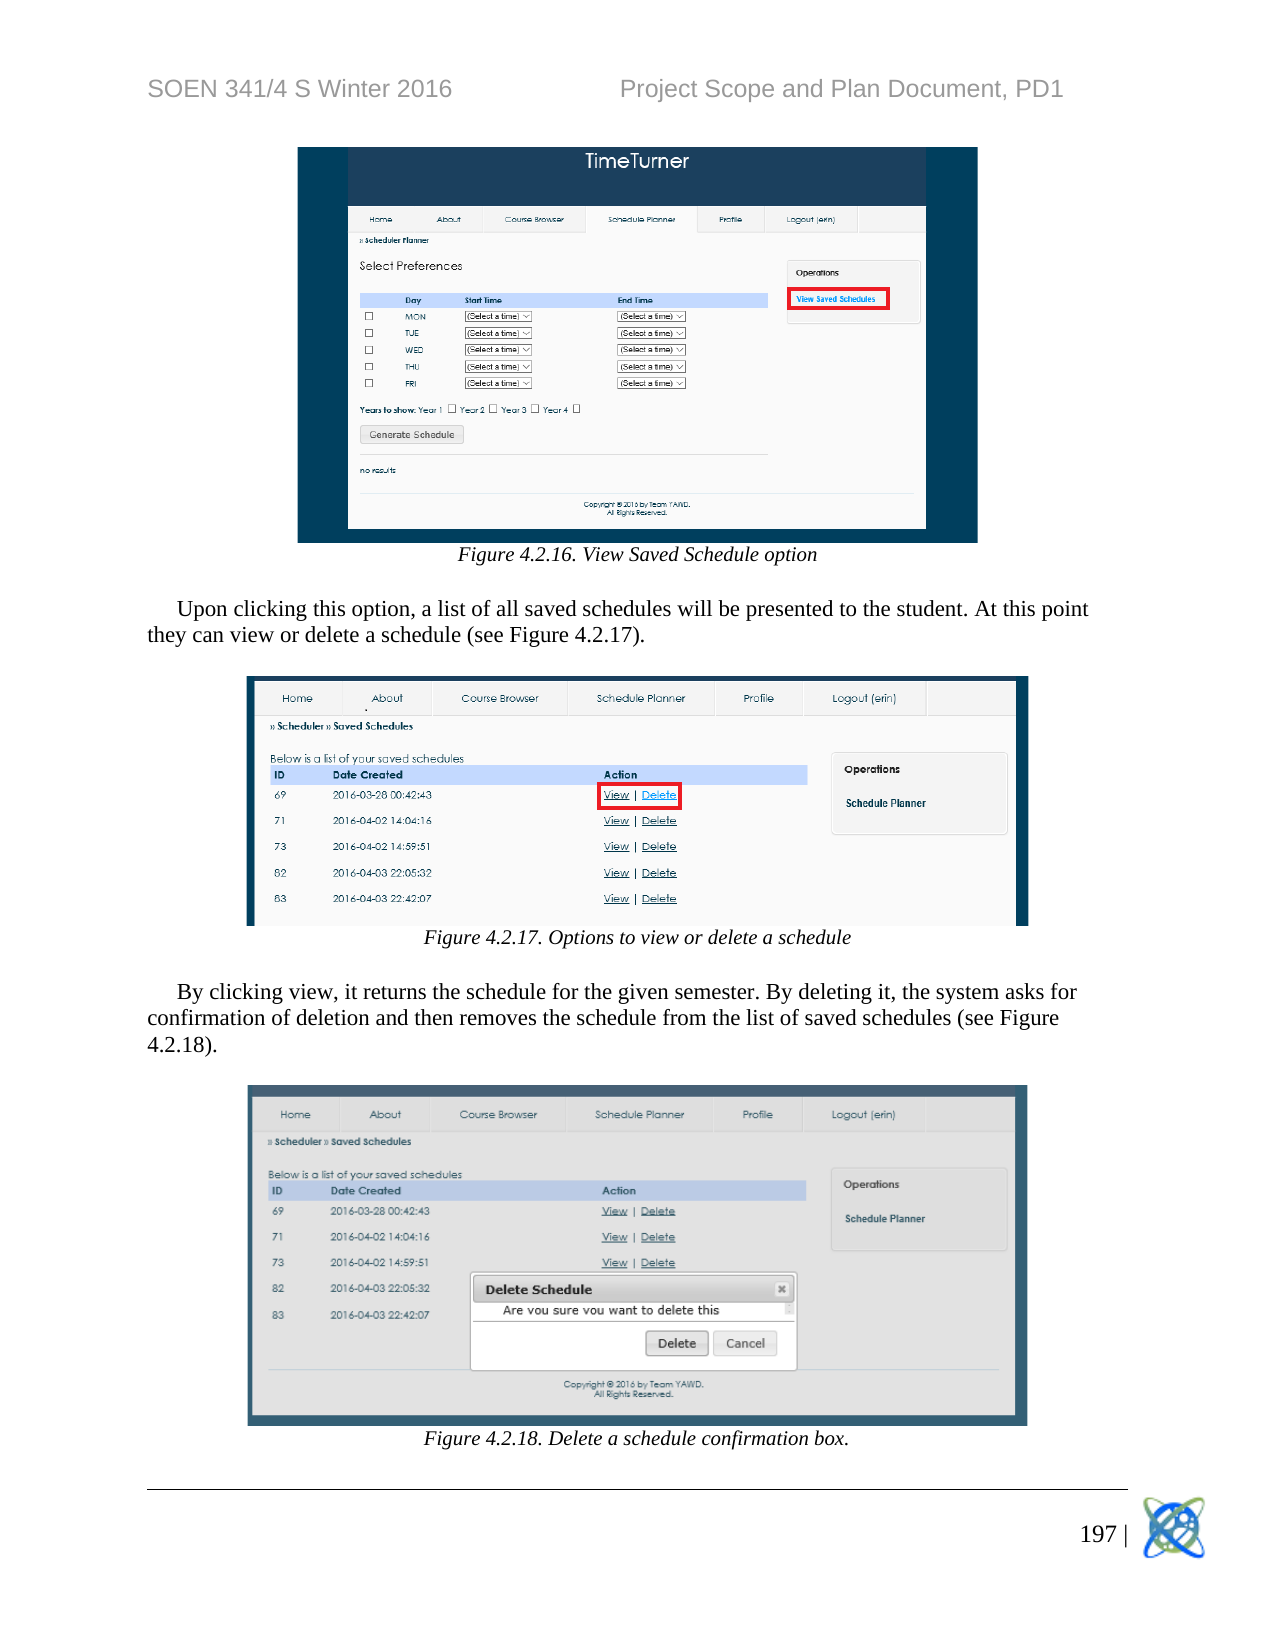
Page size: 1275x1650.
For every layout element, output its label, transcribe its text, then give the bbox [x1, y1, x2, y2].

picture [247, 1085, 1028, 1426]
text Figure 4.2.17. Options to view or delete a schedule [147, 925, 1128, 949]
text Figure 4.2.18. Delete a schedule confirmation box. [147, 1426, 1128, 1450]
picture [255, 676, 1015, 926]
picture [1123, 1490, 1224, 1566]
picture [349, 147, 925, 528]
text Figure 4.2.16. View Saved Schedule option [147, 542, 1128, 566]
text Upon clicking this option, a list of all saved schedules will be presented to the student. At this point they can view or delete a schedule (see Figure 4.2.17). [147, 595, 1128, 648]
text By clicking view, it returns the schedule for the given semester. By deleting it, the system asks for confirmation of deletion and then removes the schedule from the list of saved schedules (see Figure 4.2.18). [147, 978, 1128, 1057]
